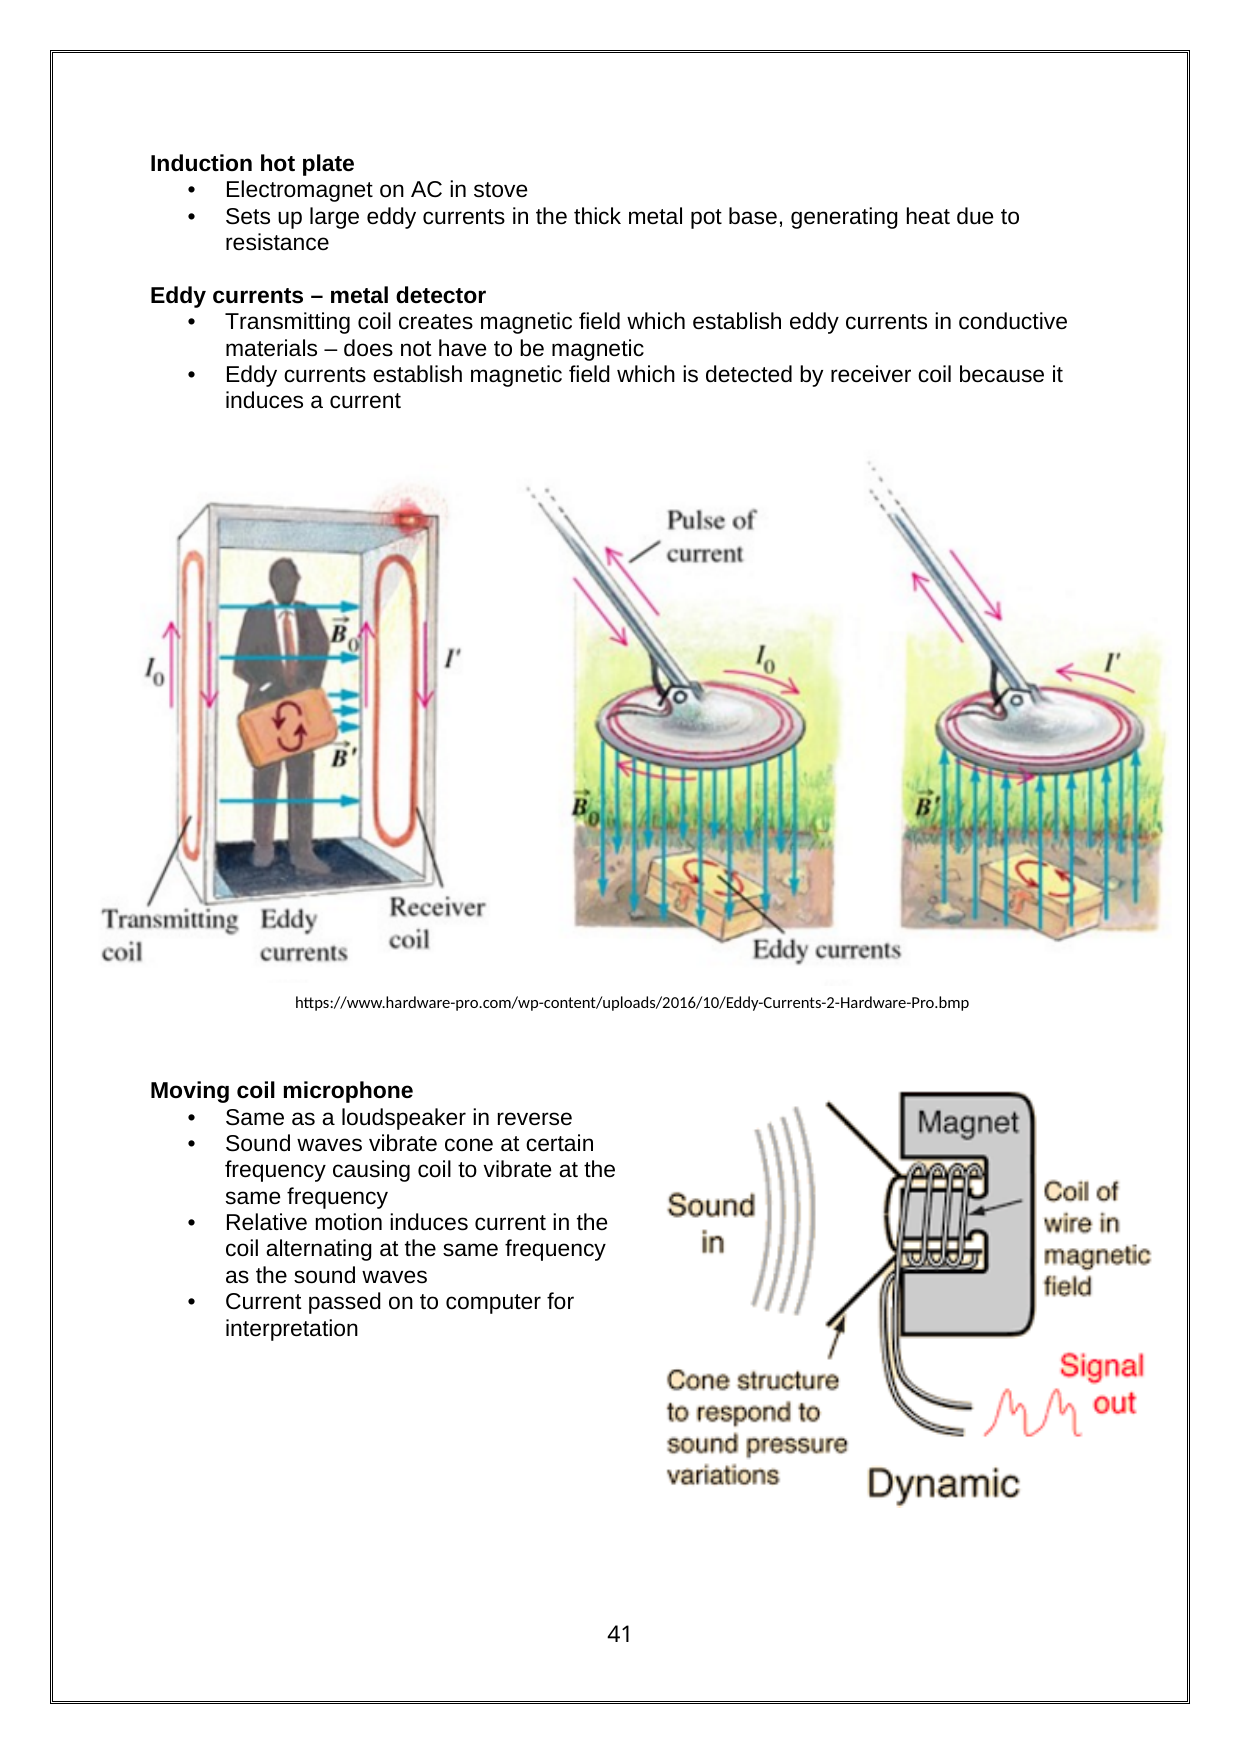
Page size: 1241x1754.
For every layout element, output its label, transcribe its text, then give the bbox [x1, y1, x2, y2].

list Same as a loudspeaker in reverse [187, 1104, 649, 1130]
list Sound waves vibrate cone at certain frequency causing coil to vibrate at the same frequency [187, 1130, 649, 1209]
text Eddy currents – metal detector [150, 282, 1090, 308]
list Eddy currents establish magnetic field which is detected by receiver coil because it induces a current [187, 361, 1090, 413]
list Transmitting coil creates magnetic field which establish eddy currents in conductive materials – does not have to be magnetic [187, 308, 1090, 361]
list Current passed on to computer for interpretation [187, 1288, 649, 1341]
list Sets up large eddy currents in the thick metal pot base, generating heat due to resistance [187, 203, 1090, 255]
list Electromagnet on AC in stove [187, 176, 1090, 203]
text Induction hot plate [150, 150, 1090, 176]
text Moving coil microphone [150, 1077, 1090, 1104]
picture [93, 439, 1172, 986]
picture [649, 1078, 1160, 1508]
list Relative motion induces current in the coil alternating at the same frequency as the sound waves [187, 1209, 649, 1288]
